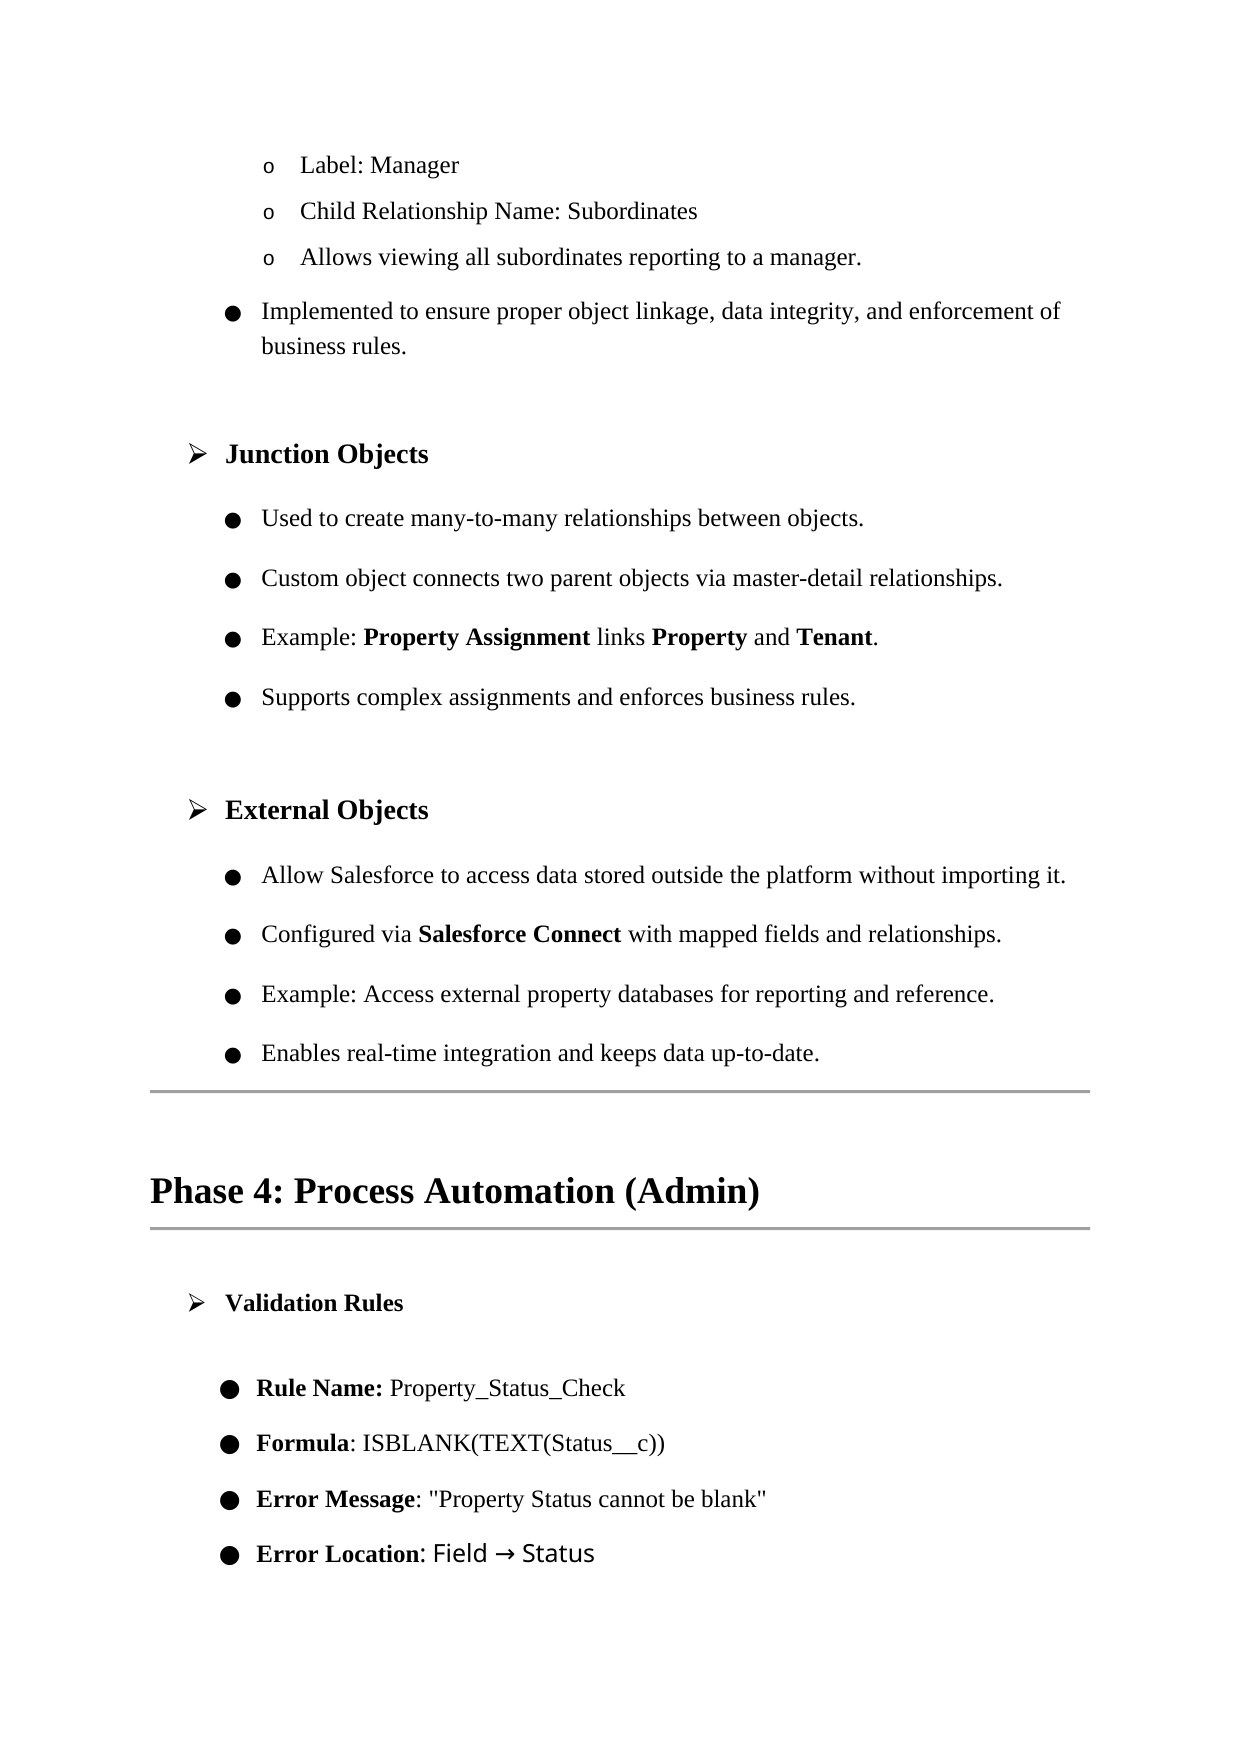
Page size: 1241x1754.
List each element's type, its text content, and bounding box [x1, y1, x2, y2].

list Label: Manager [262, 150, 1090, 179]
list Child Relationship Name: Subordinates [262, 196, 1090, 226]
list Allows viewing all subordinates reporting to a manager. [262, 242, 1090, 272]
list Allow Salesforce to access data stored outside the platform without importing it. [224, 852, 1090, 895]
subtitle External Objects [187, 778, 1090, 836]
list Custom object connects two parent objects via master-detail relationships. [224, 555, 1090, 598]
list Error Message: "Property Status cannot be blank" [219, 1470, 1090, 1521]
subtitle Phase 4: Process Automation (Admin) [150, 1168, 1090, 1211]
list Configured via Salesforce Connect with mapped fields and relationships. [224, 912, 1090, 954]
list Example: Access external property databases for reporting and reference. [224, 971, 1090, 1014]
list Formula: ISBLANK(TEXT(Status__c)) [219, 1415, 1090, 1466]
subtitle Junction Objects [187, 422, 1090, 479]
list Rule Name: Property_Status_Check [219, 1359, 1090, 1411]
list Example: Property Assignment links Property and Tenant. [224, 615, 1090, 657]
list Error Location: Field → Status [219, 1525, 1090, 1577]
list Enables real-time integration and keeps data up-to-date. [224, 1031, 1090, 1073]
list Implemented to ensure proper object linkage, data integrity, and enforcement of business rules. [224, 289, 1090, 360]
list Supports complex assignments and enforces business rules. [224, 674, 1090, 717]
list Validation Rules [187, 1274, 1090, 1325]
list Used to create many-to-many relationships between objects. [224, 496, 1090, 539]
